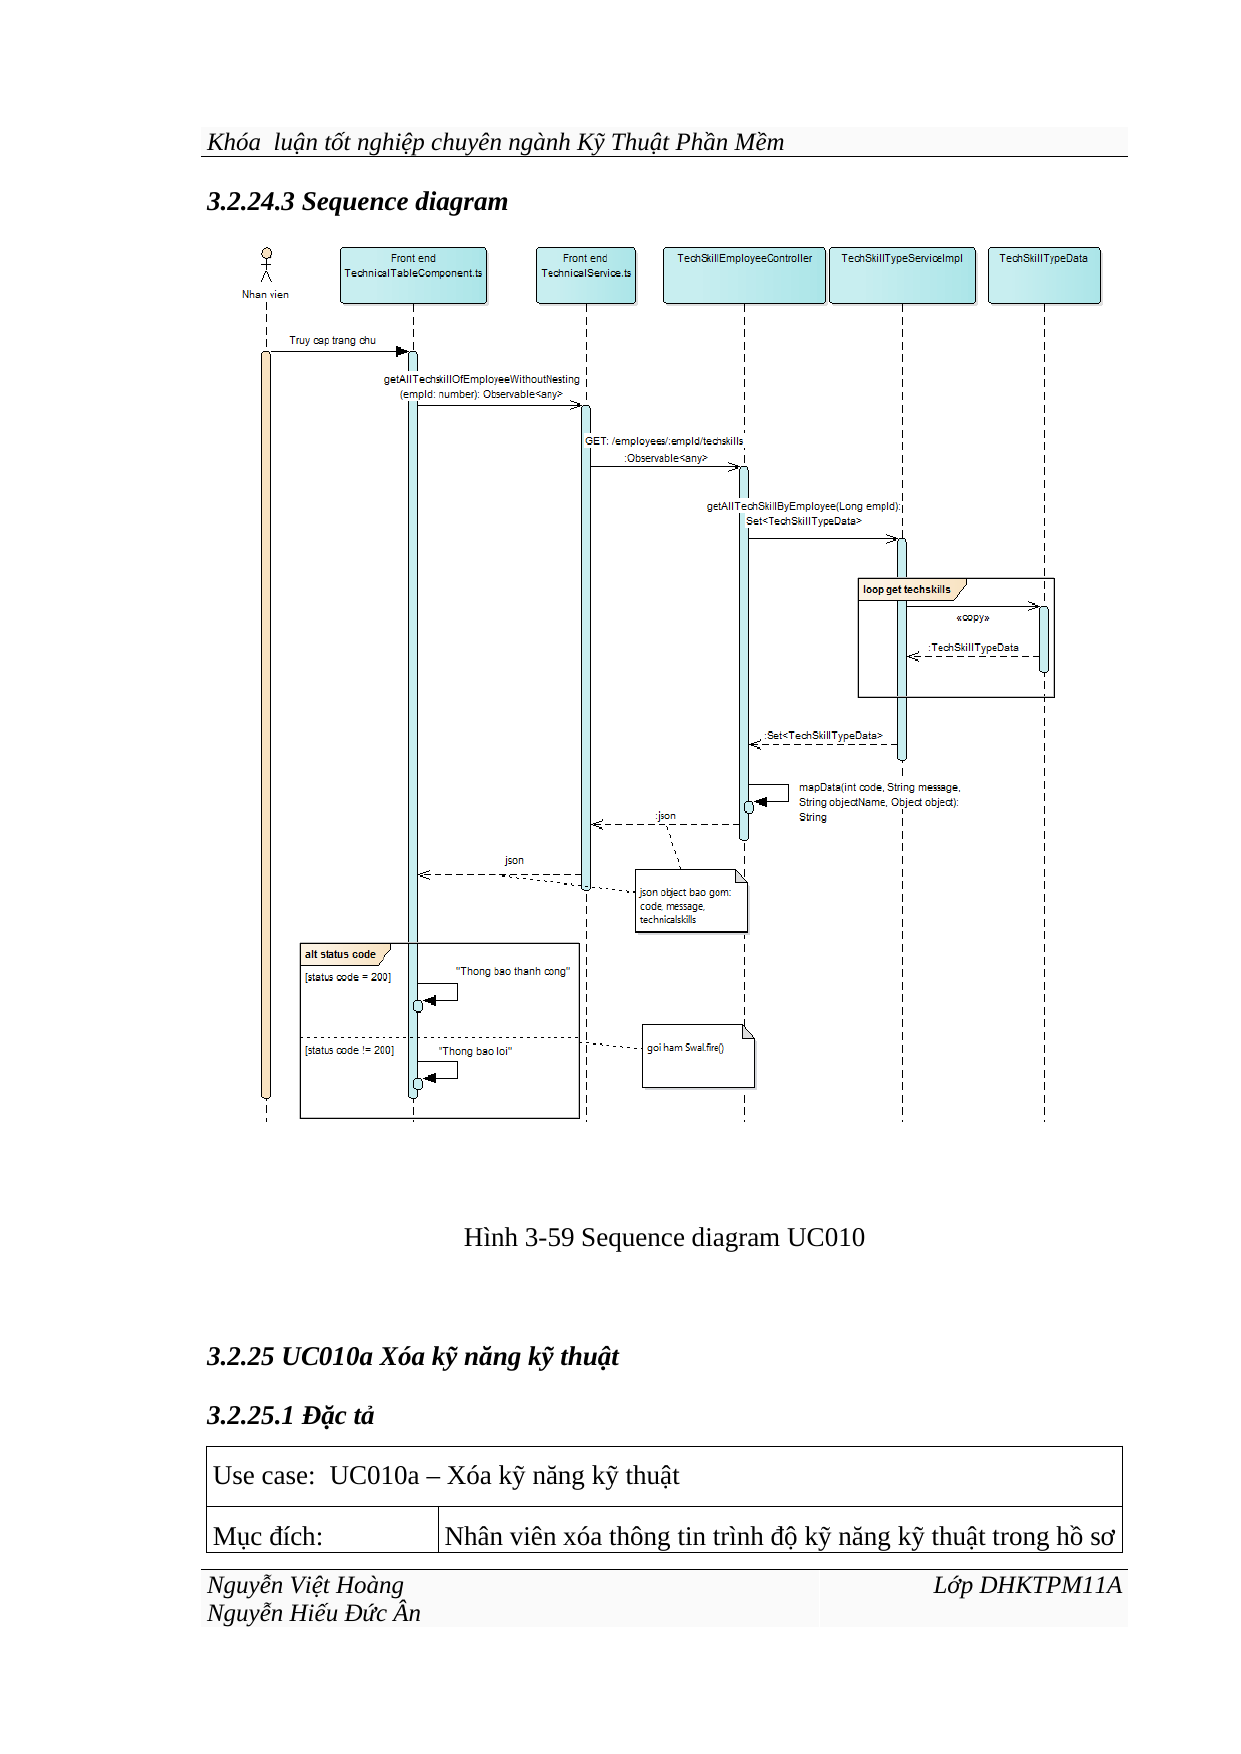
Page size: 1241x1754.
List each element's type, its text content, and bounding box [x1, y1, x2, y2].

table_header Use case: UC010a – Xóa kỹ năng kỹ thuật [207, 1447, 1122, 1506]
picture [217, 237, 1107, 1132]
table_cell Mục đích: [207, 1507, 438, 1552]
subtitle Sequence diagram [207, 185, 1122, 216]
subtitle UC010a Xóa kỹ năng kỹ thuật [207, 1340, 1122, 1371]
subtitle Đặc tả [207, 1399, 1122, 1430]
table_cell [439, 1507, 1122, 1552]
